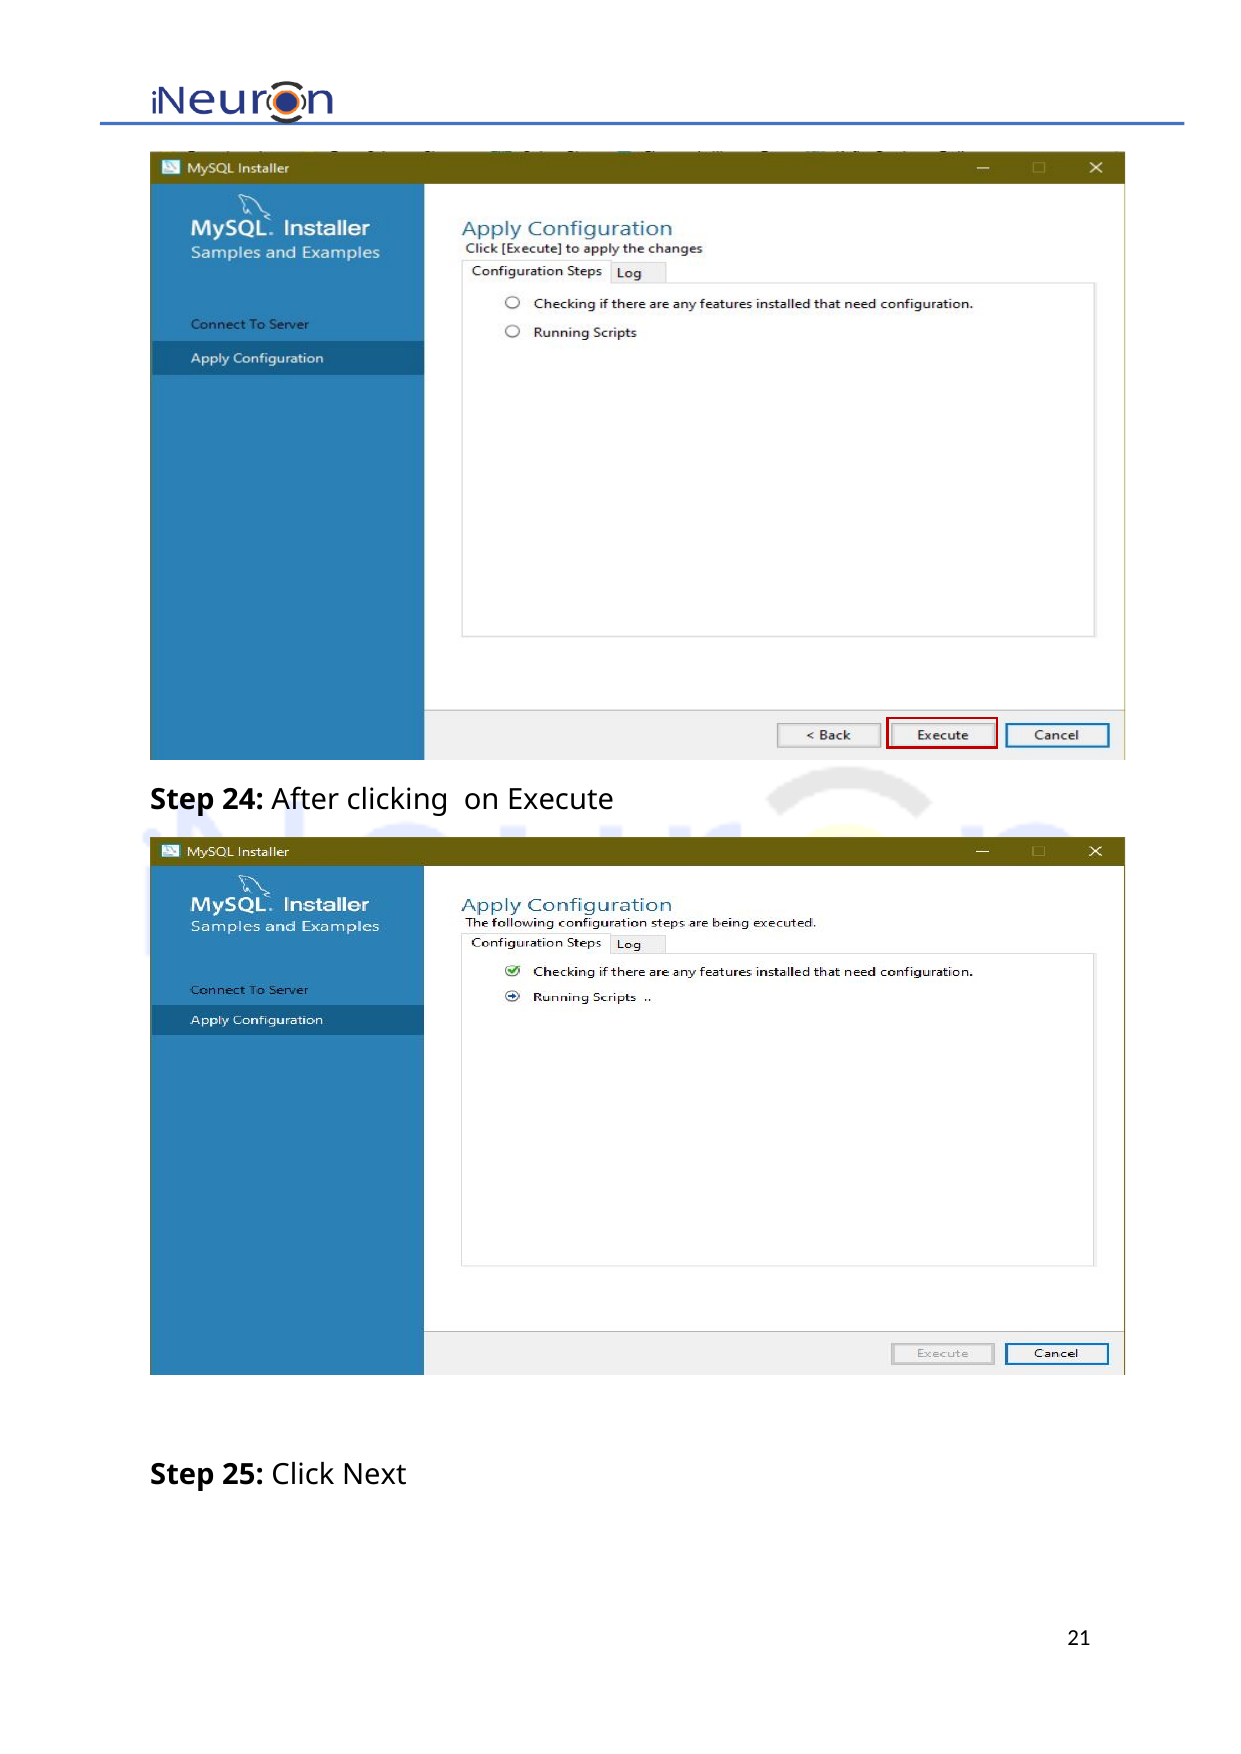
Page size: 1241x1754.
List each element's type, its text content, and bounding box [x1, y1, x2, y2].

text Step 25: Click Next [150, 1453, 1090, 1493]
text Step 24: After clicking on Execute [150, 778, 1090, 818]
picture [150, 837, 1125, 1375]
picture [150, 75, 335, 124]
picture [150, 151, 1125, 760]
